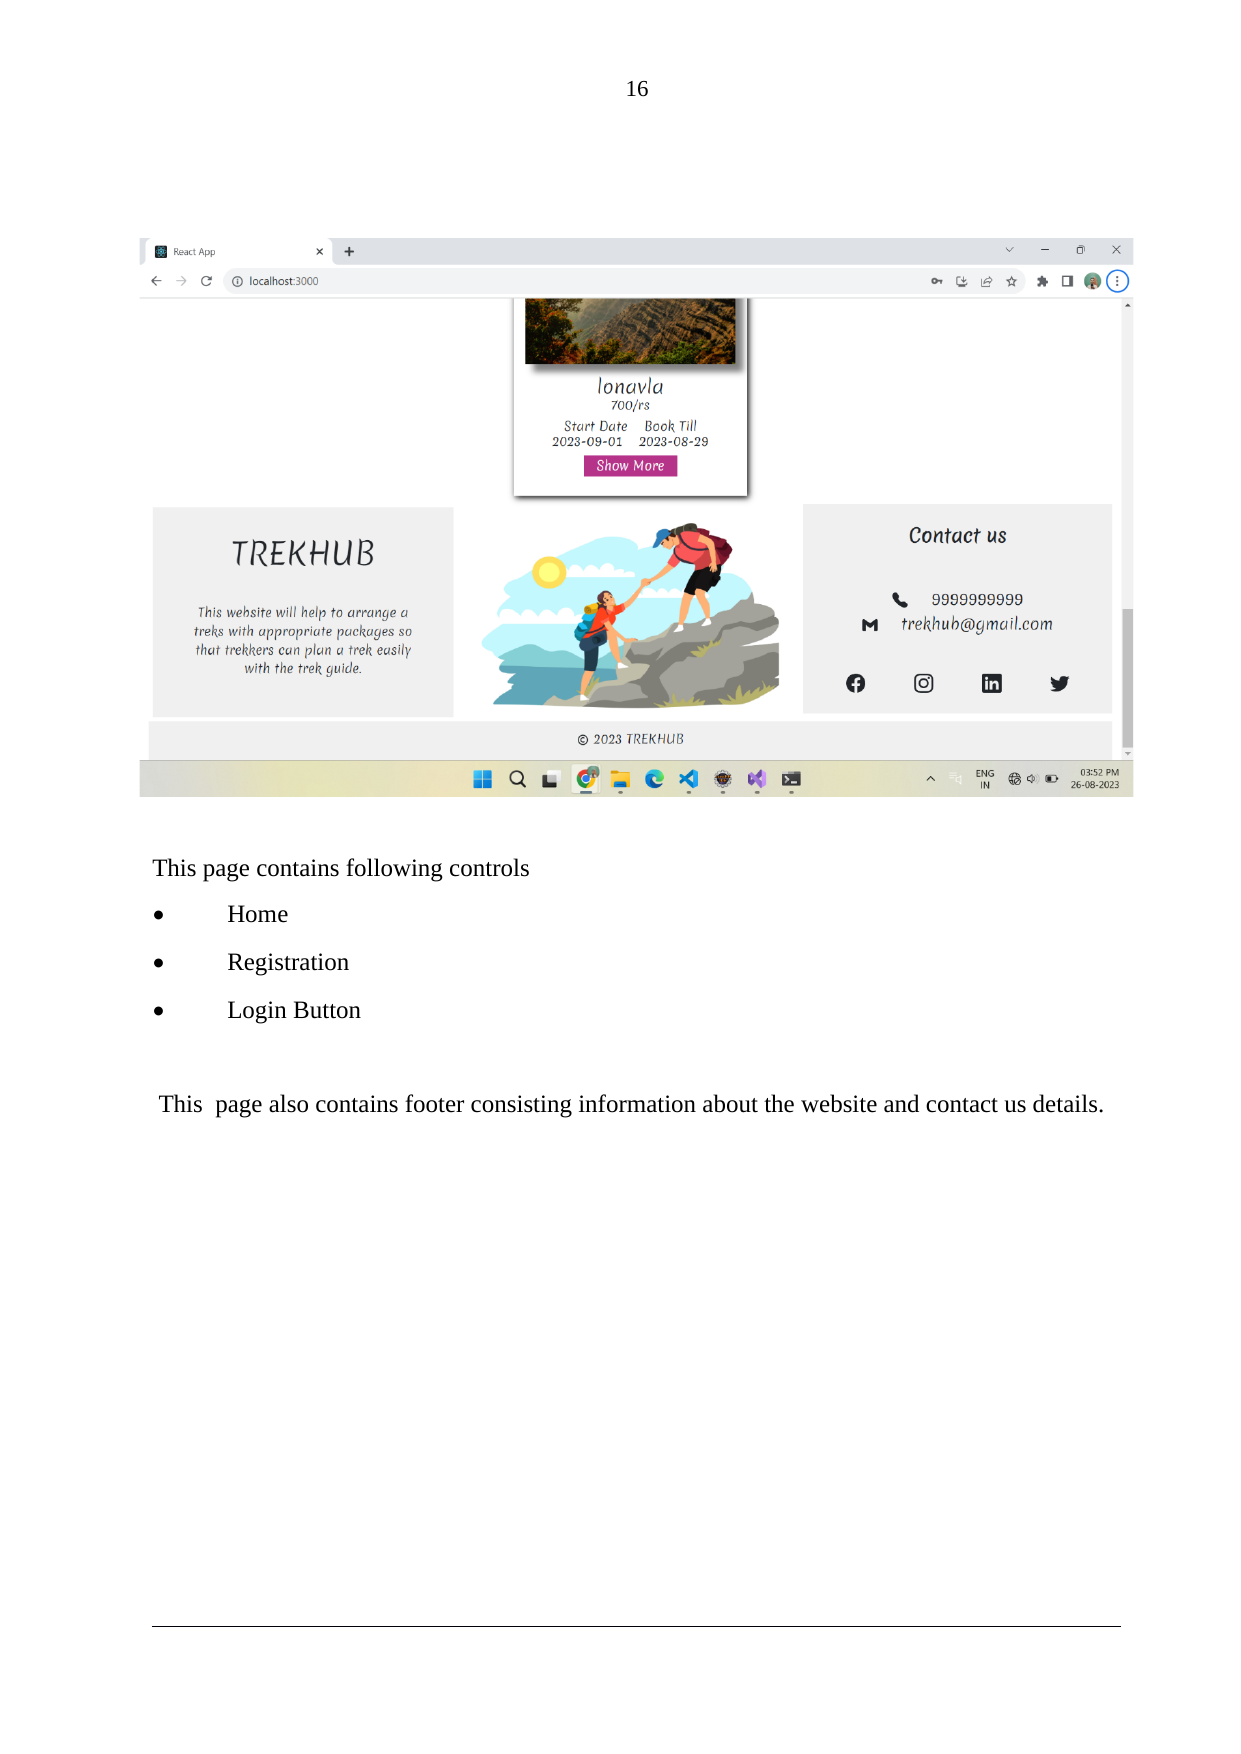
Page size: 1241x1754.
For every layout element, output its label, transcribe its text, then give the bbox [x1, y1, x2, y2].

list Login Button [152, 994, 1134, 1025]
picture [139, 238, 1134, 797]
list Registration [152, 946, 1134, 977]
list This page also contains footer consisting information about the website and contact us details. [139, 1089, 1134, 1118]
text This page contains following controls [152, 853, 1134, 882]
list Home [152, 898, 1134, 929]
